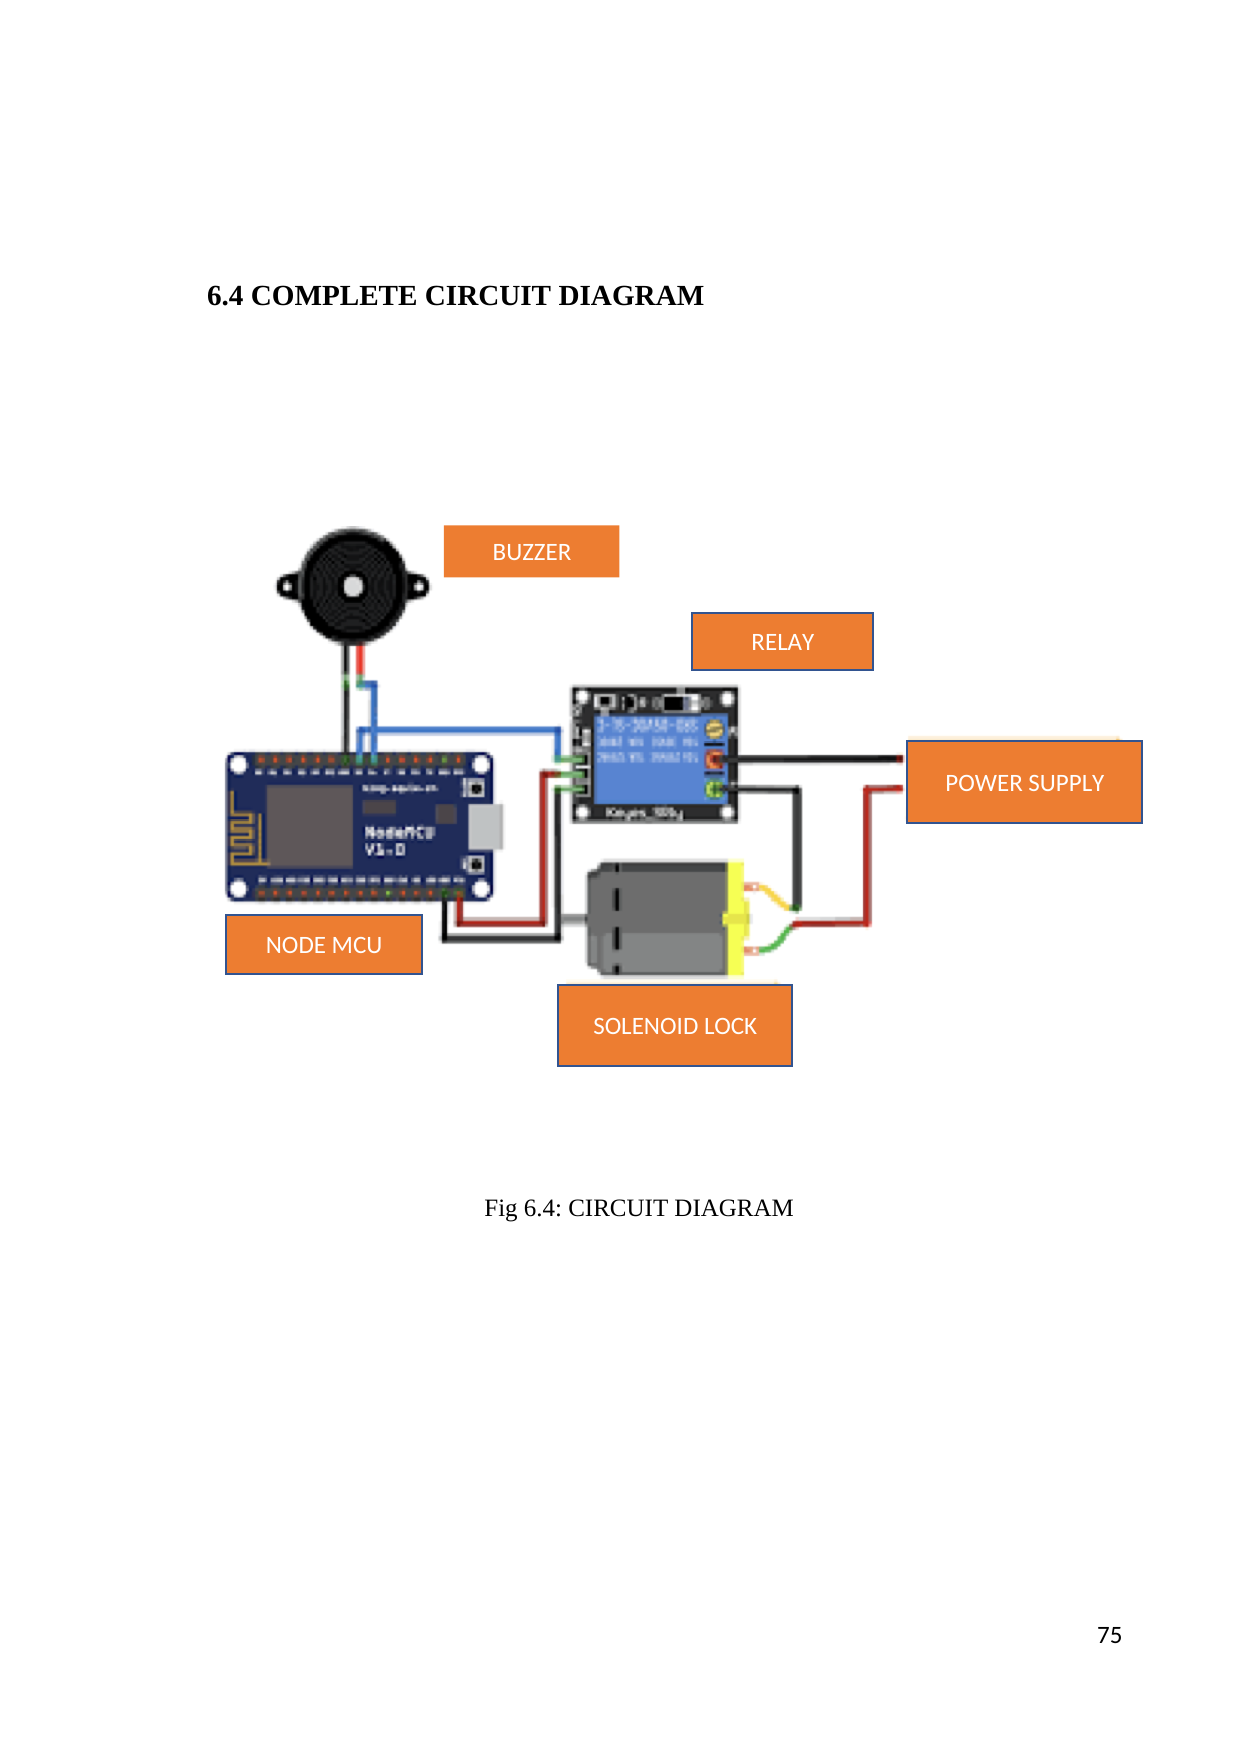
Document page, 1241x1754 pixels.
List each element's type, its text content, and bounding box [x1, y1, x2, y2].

text 6.4 COMPLETE CIRCUIT DIAGRAM [207, 278, 1071, 311]
picture [206, 526, 1143, 1057]
text Fig 6.4: CIRCUIT DIAGRAM [207, 1193, 1071, 1222]
